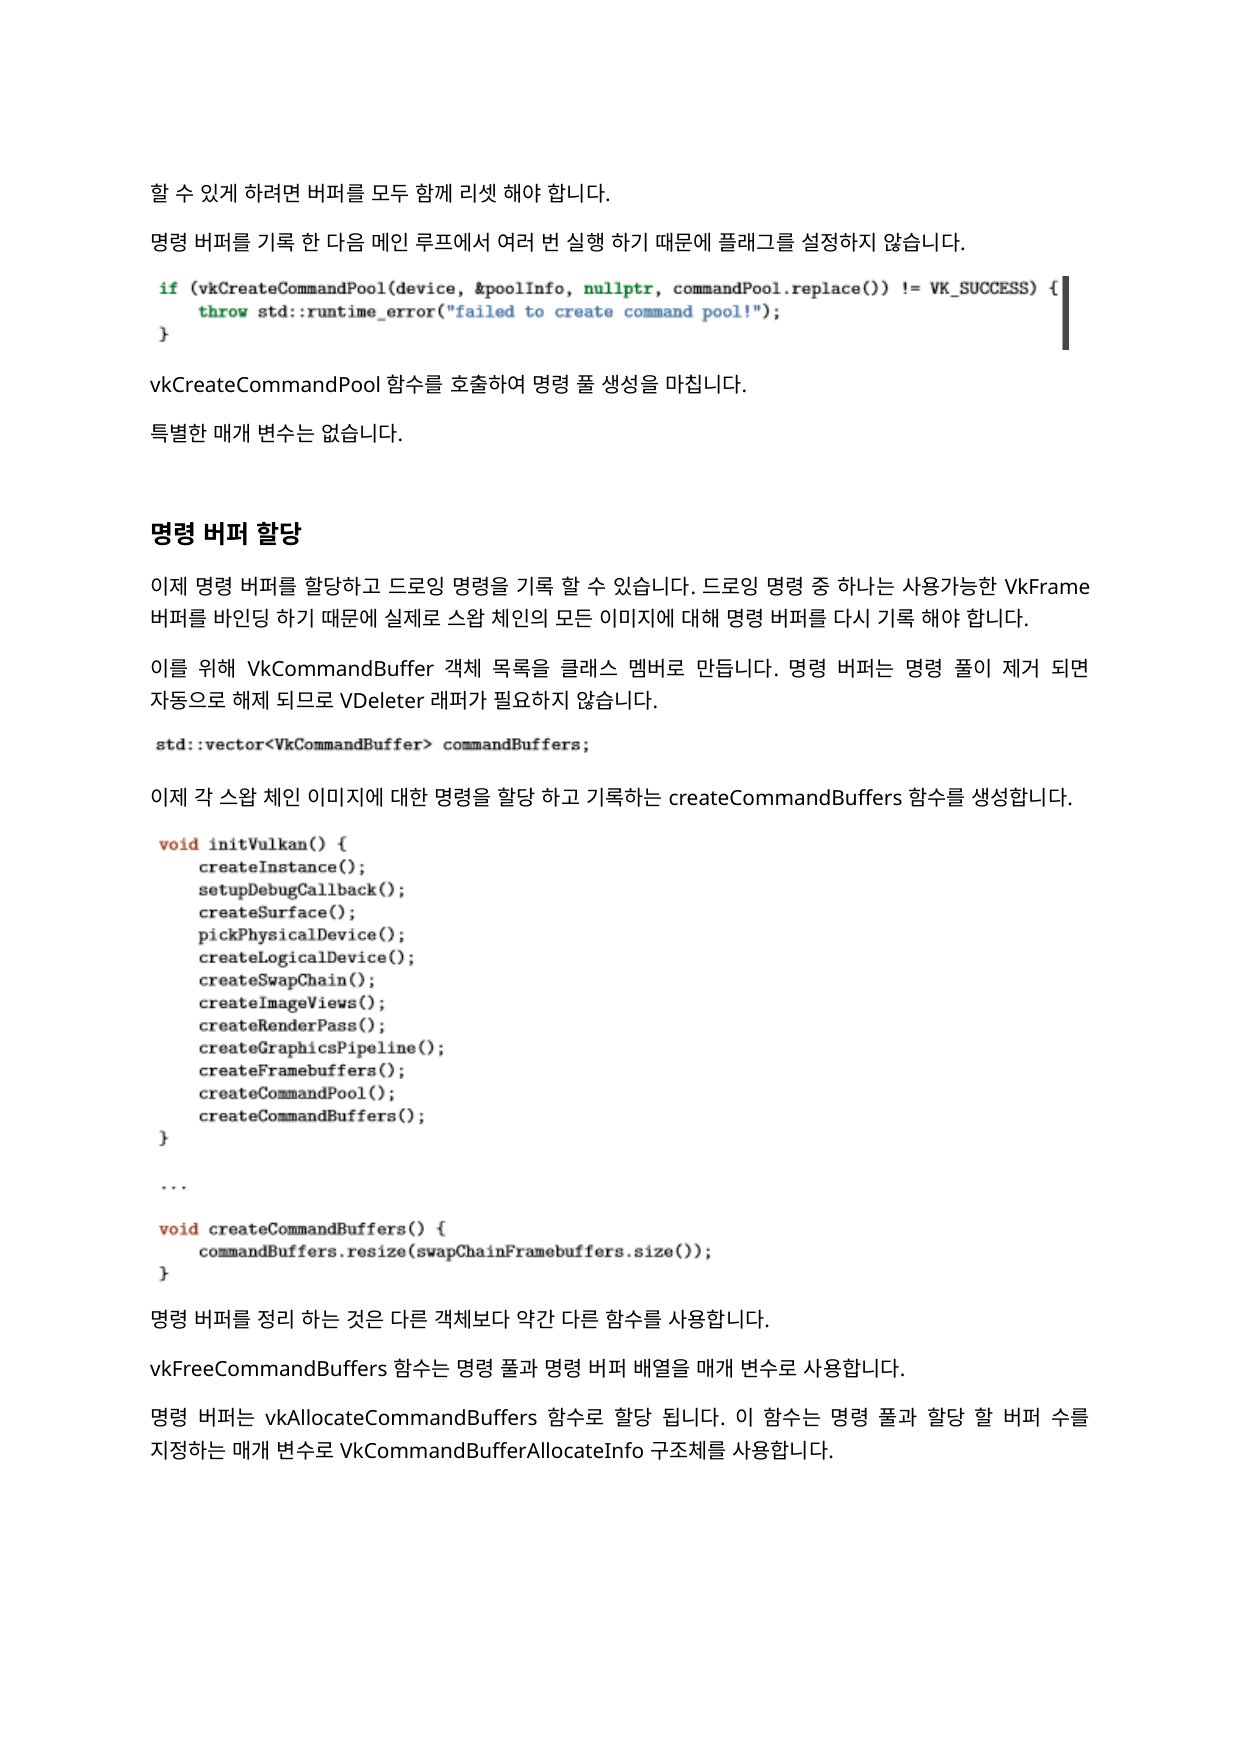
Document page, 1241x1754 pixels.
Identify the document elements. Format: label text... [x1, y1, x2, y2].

text 이제 명령 버퍼를 할당하고 드로잉 명령을 기록 할 수 있습니다. 드로잉 명령 중 하나는 사용가능한 VkFrame 버퍼를 바인딩 하기 때문에 실제로 스왑 체인의 모든 이미지에 대해 명령 버퍼를 다시 기록 해야 합니다. [150, 570, 1090, 633]
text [150, 177, 1090, 207]
text 이제 각 스왑 체인 이미지에 대한 명령을 할당 하고 기록하는 createCommandBuffers 함수를 생성합니다. [150, 781, 1090, 812]
picture [150, 830, 729, 1284]
text 명령 버퍼는 vkAllocateCommandBuffers 함수로 할당 됩니다. 이 함수는 명령 풀과 할당 할 버퍼 수를 지정하는 매개 변수로 VkCommandBufferAllocateInfo 구조체를 사용합니다. [150, 1402, 1090, 1464]
text 명령 버퍼를 기록 한 다음 메인 루프에서 여러 번 실행 하기 때문에 플래그를 설정하지 않습니다. [150, 227, 1090, 257]
text 특별한 매개 변수는 없습니다. [150, 418, 1090, 448]
text 명령 버퍼를 정리 하는 것은 다른 객체보다 약간 다른 함수를 사용합니다. [150, 1303, 1090, 1333]
text 이를 위해 VkCommandBuffer 객체 목록을 클래스 멤버로 만듭니다. 명령 버퍼는 명령 풀이 제거 되면 자동으로 해제 되므로 VDeleter 래퍼가 필요하지 않습니다. [150, 652, 1090, 715]
text vkFreeCommandBuffers 함수는 명령 풀과 명령 버퍼 배열을 매개 변수로 사용합니다. [150, 1352, 1090, 1382]
text vkCreateCommandPool 함수를 호출하여 명령 풀 생성을 마칩니다. [150, 368, 1090, 398]
text 명령 버퍼 할당 [150, 514, 1090, 551]
picture [150, 734, 597, 756]
picture [150, 276, 1069, 350]
